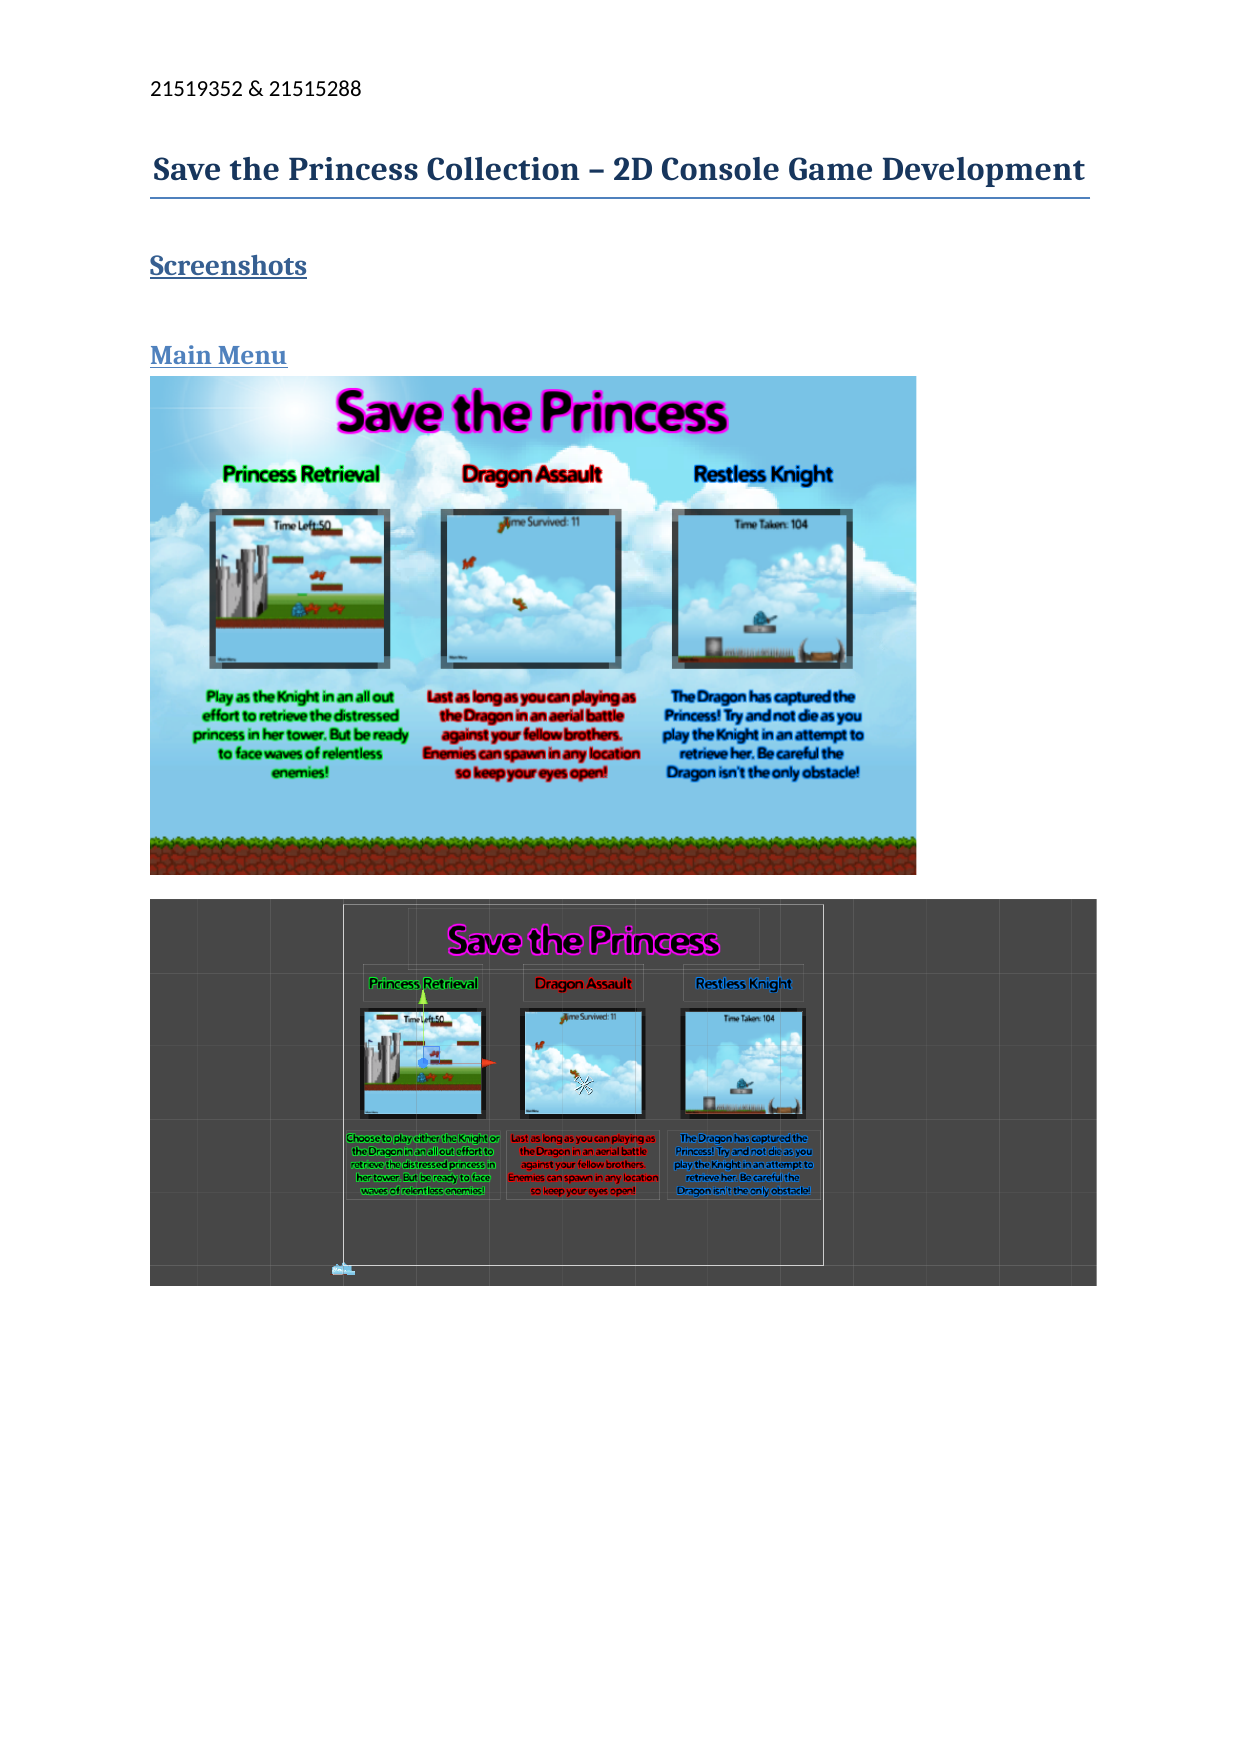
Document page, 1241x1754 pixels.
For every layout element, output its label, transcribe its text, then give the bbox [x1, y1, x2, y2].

picture [150, 376, 917, 875]
subtitle Main Menu [150, 340, 1090, 371]
picture [150, 899, 1097, 1286]
title Save the Princess Collection – 2D Console Game Development [150, 150, 1090, 197]
subtitle Screenshots [150, 249, 1090, 282]
